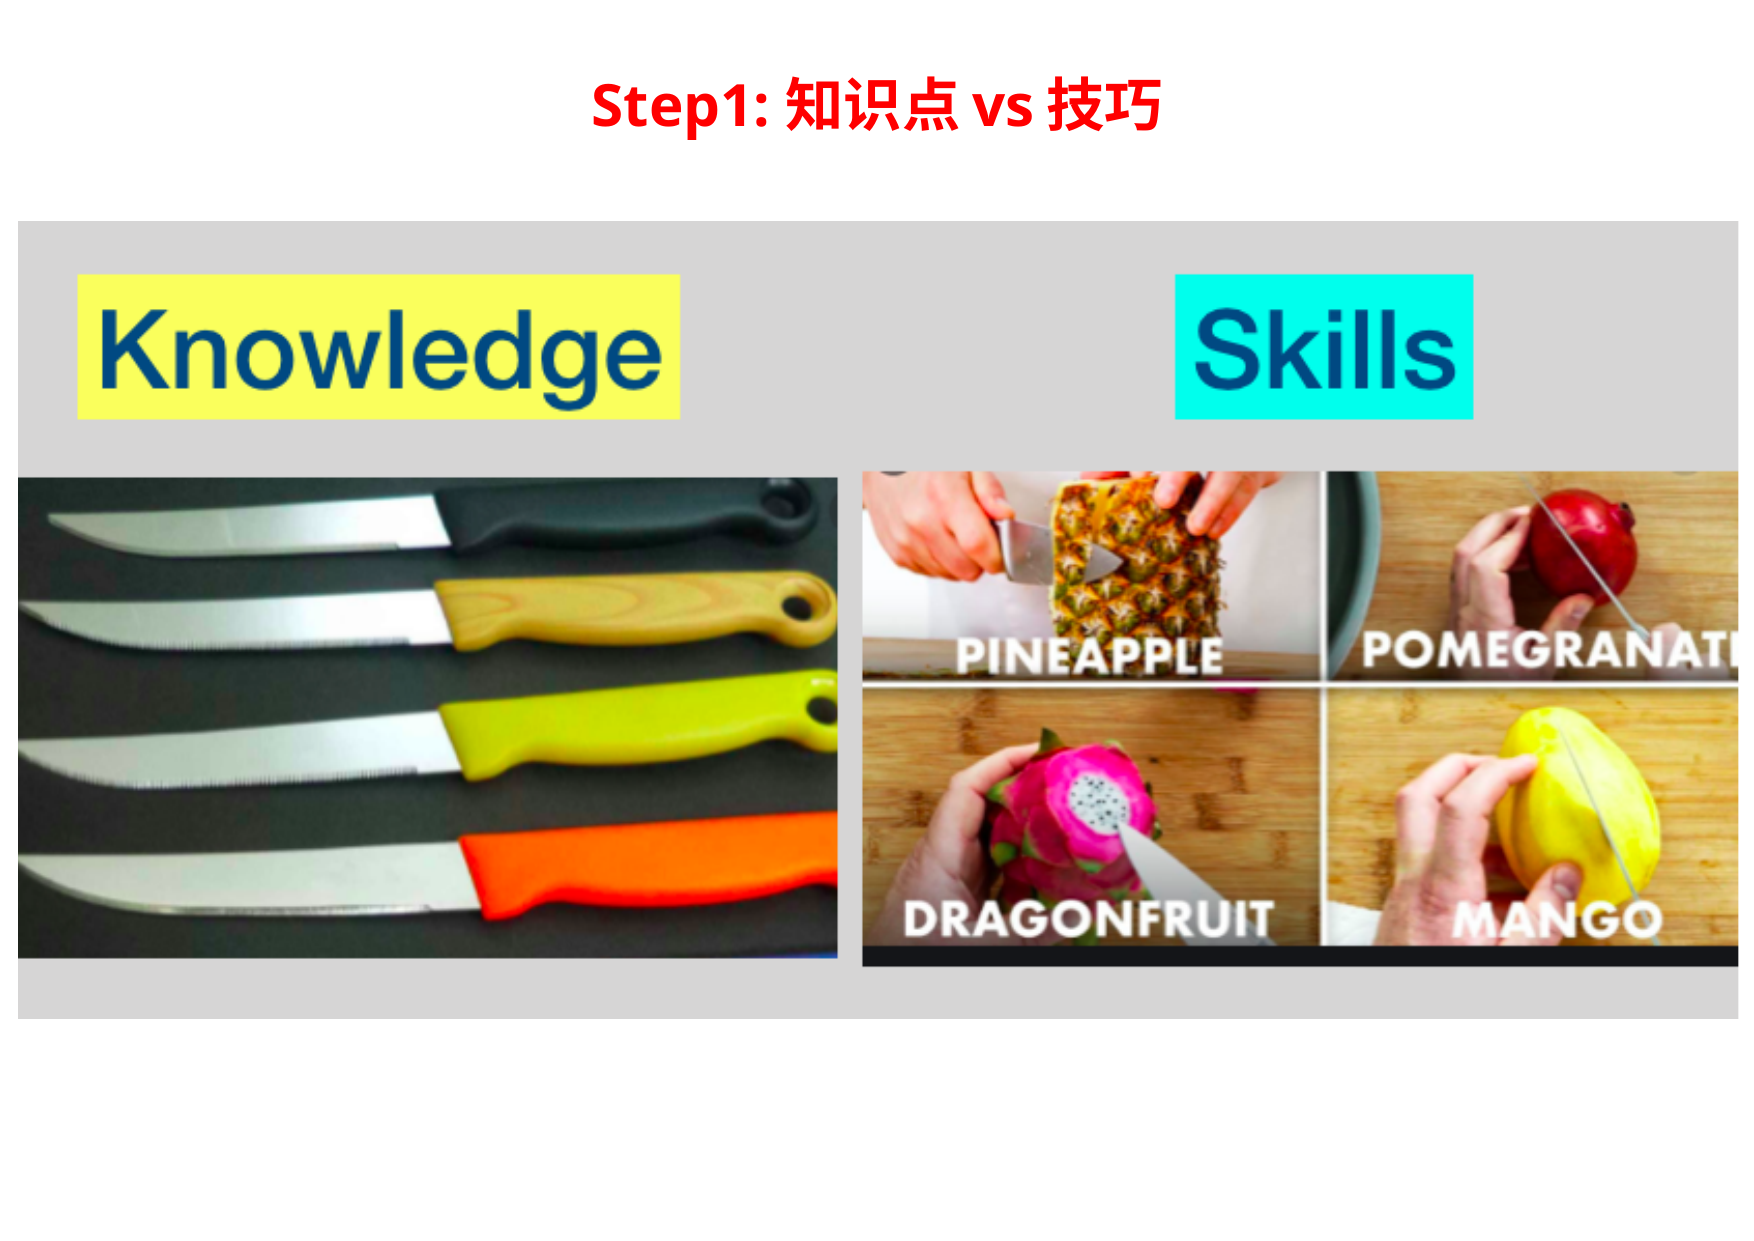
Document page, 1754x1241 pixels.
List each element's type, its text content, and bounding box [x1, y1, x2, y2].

subtitle Step1: 知识点vs技巧 [15, 59, 1739, 144]
picture [18, 221, 1739, 1019]
